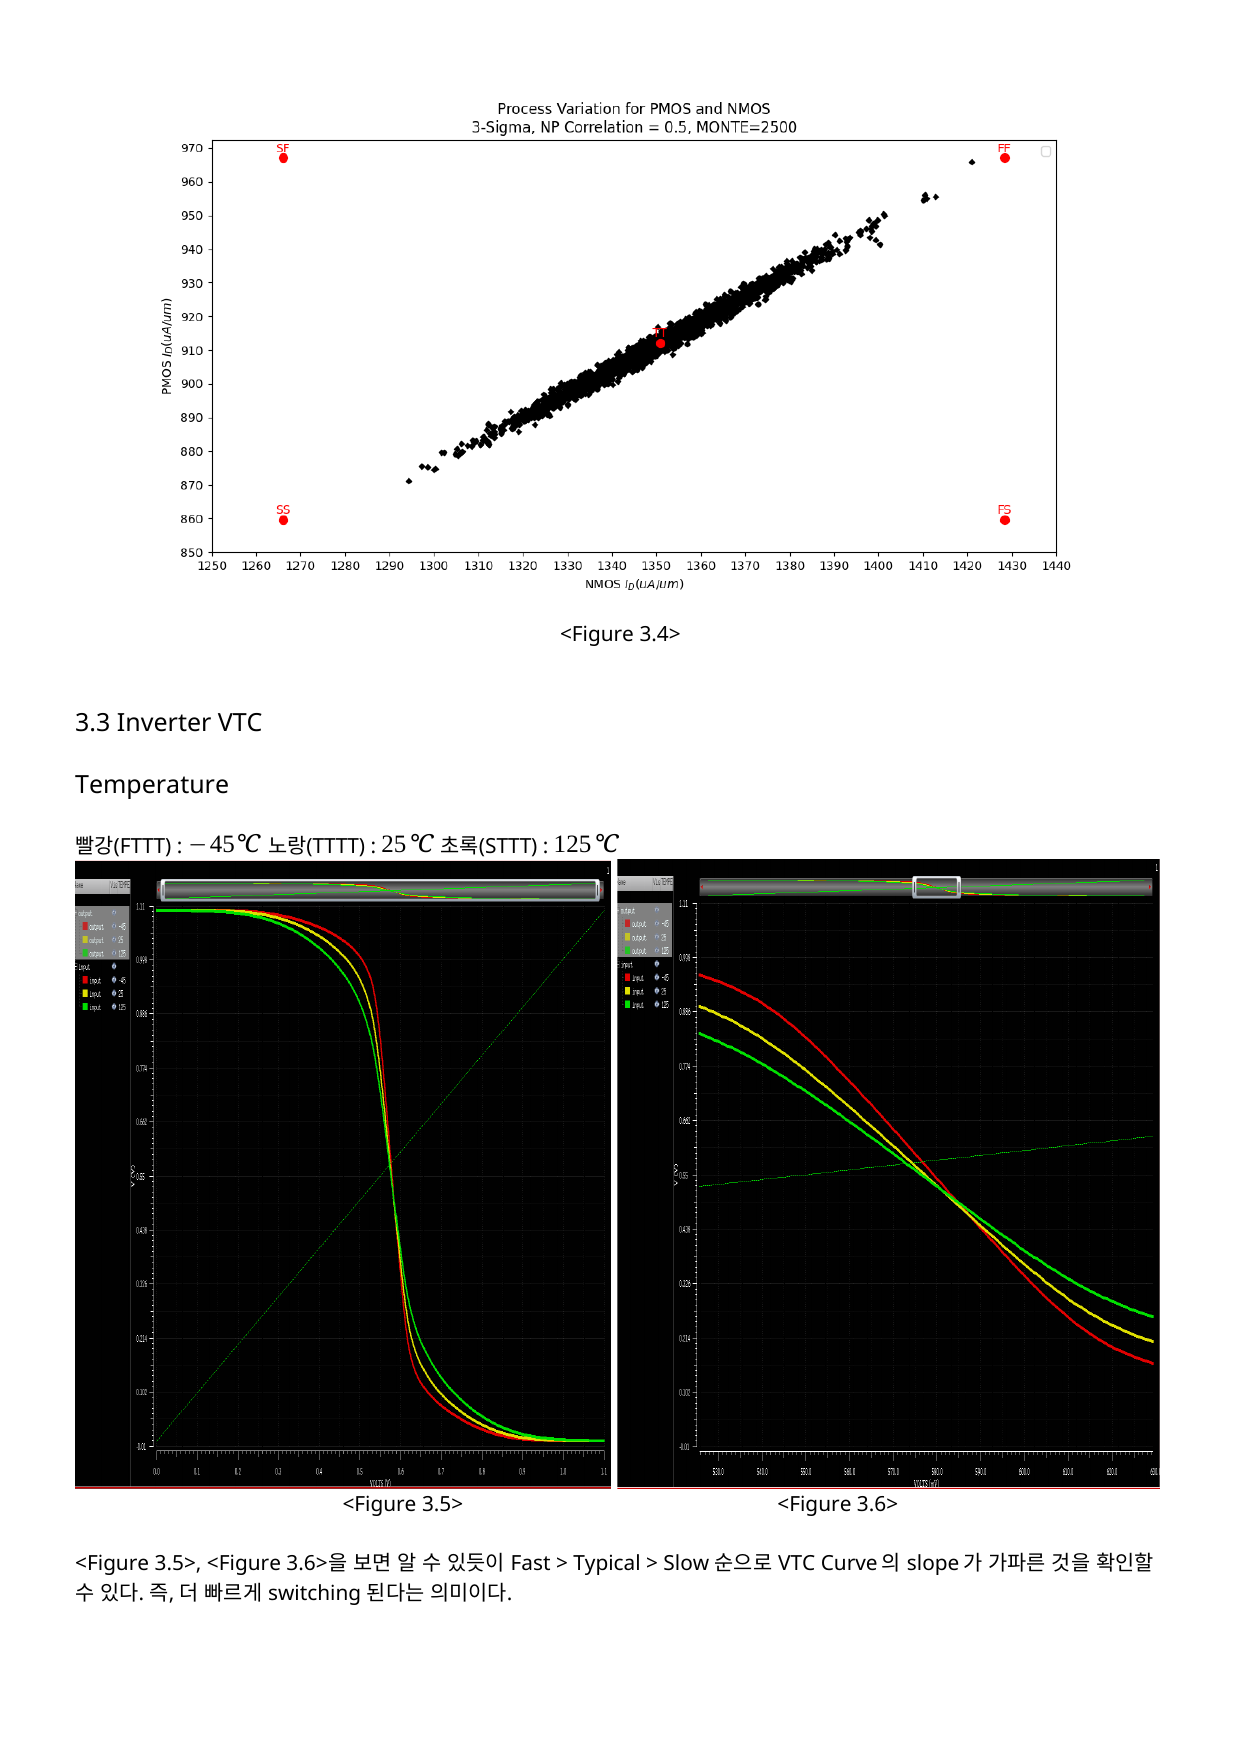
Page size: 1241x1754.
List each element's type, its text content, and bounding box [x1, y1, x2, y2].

picture [75, 75, 1165, 620]
text 빨강(FTTT) : 노랑(TTTT) : 초록(STTT) : [75, 829, 1165, 860]
subtitle 3.3 Inverter VTC [75, 704, 1165, 738]
text <Figure 3.4> [75, 620, 1165, 648]
text Temperature [75, 767, 1165, 801]
picture [75, 860, 611, 1489]
text <Figure 3.5> <Figure 3.6> [75, 1489, 1165, 1517]
picture [617, 859, 1160, 1489]
text <Figure 3.5>, <Figure 3.6>을 보면 알 수 있듯이 Fast > Typical > Slow 순으로 VTC Curve의 slope가 가파른 것을 확인할 수 있다. 즉, 더 빠르게 switching 된다는 의미이다. [75, 1546, 1165, 1606]
